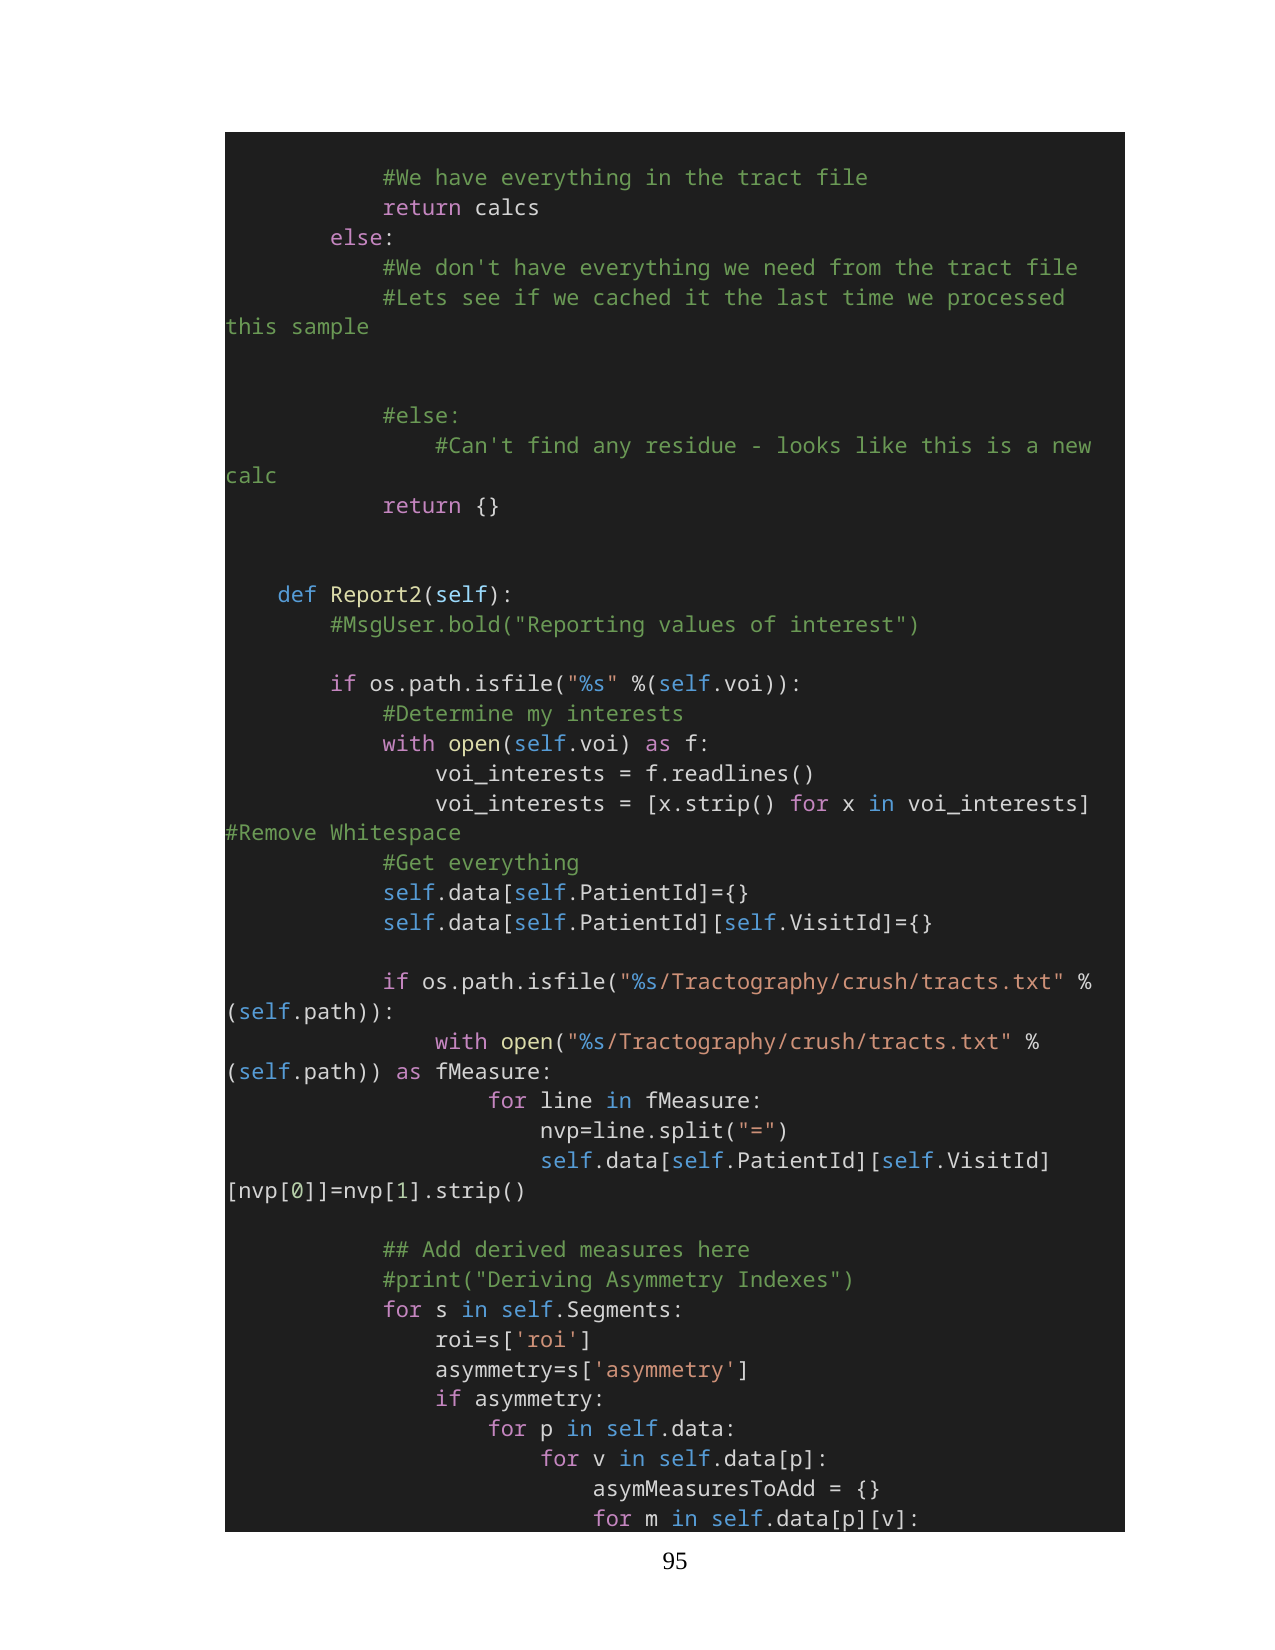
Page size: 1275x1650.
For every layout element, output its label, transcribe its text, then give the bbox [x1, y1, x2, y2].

text for line in fMeasure: [225, 1086, 1125, 1115]
text #print("Deriving Asymmetry Indexes") [225, 1264, 1125, 1294]
text nvp=line.split("=") [225, 1115, 1125, 1145]
text asymMeasuresToAdd = {} [225, 1473, 1125, 1502]
text #Get everything [225, 847, 1125, 877]
text with open(self.voi) as f: [225, 728, 1125, 758]
text roi=s['roi'] [225, 1324, 1125, 1353]
text #Determine my interests [225, 698, 1125, 728]
text if os.path.isfile("%s" %(self.voi)): [225, 668, 1125, 698]
text return {} [225, 490, 1125, 519]
text def Report2(self): [225, 579, 1125, 609]
text for s in self.Segments: [225, 1294, 1125, 1324]
text asymmetry=s['asymmetry'] [225, 1353, 1125, 1383]
text for p in self.data: [225, 1413, 1125, 1443]
text #else: [225, 400, 1125, 430]
text with open("%s/Tractography/crush/tracts.txt" %(self.path)) as fMeasure: [225, 1026, 1125, 1086]
text return calcs [225, 192, 1125, 222]
text #We have everything in the tract file [225, 162, 1125, 192]
text voi_interests = f.readlines() [225, 758, 1125, 788]
text if asymmetry: [225, 1383, 1125, 1413]
text #We don't have everything we need from the tract file [225, 252, 1125, 281]
text ## Add derived measures here [225, 1234, 1125, 1264]
text for v in self.data[p]: [225, 1443, 1125, 1473]
text #Lets see if we cached it the last time we processed this sample [225, 281, 1125, 341]
text #Can't find any residue - looks like this is a new calc [225, 430, 1125, 490]
text voi_interests = [x.strip() for x in voi_interests] #Remove Whitespace [225, 788, 1125, 847]
text else: [225, 222, 1125, 252]
text if os.path.isfile("%s/Tractography/crush/tracts.txt" %(self.path)): [225, 966, 1125, 1026]
text self.data[self.PatientId][self.VisitId][nvp[0]]=nvp[1].strip() [225, 1145, 1125, 1205]
text #MsgUser.bold("Reporting values of interest") [225, 609, 1125, 639]
text for m in self.data[p][v]: [225, 1502, 1125, 1532]
text self.data[self.PatientId][self.VisitId]={} [225, 907, 1125, 937]
text self.data[self.PatientId]={} [225, 877, 1125, 907]
